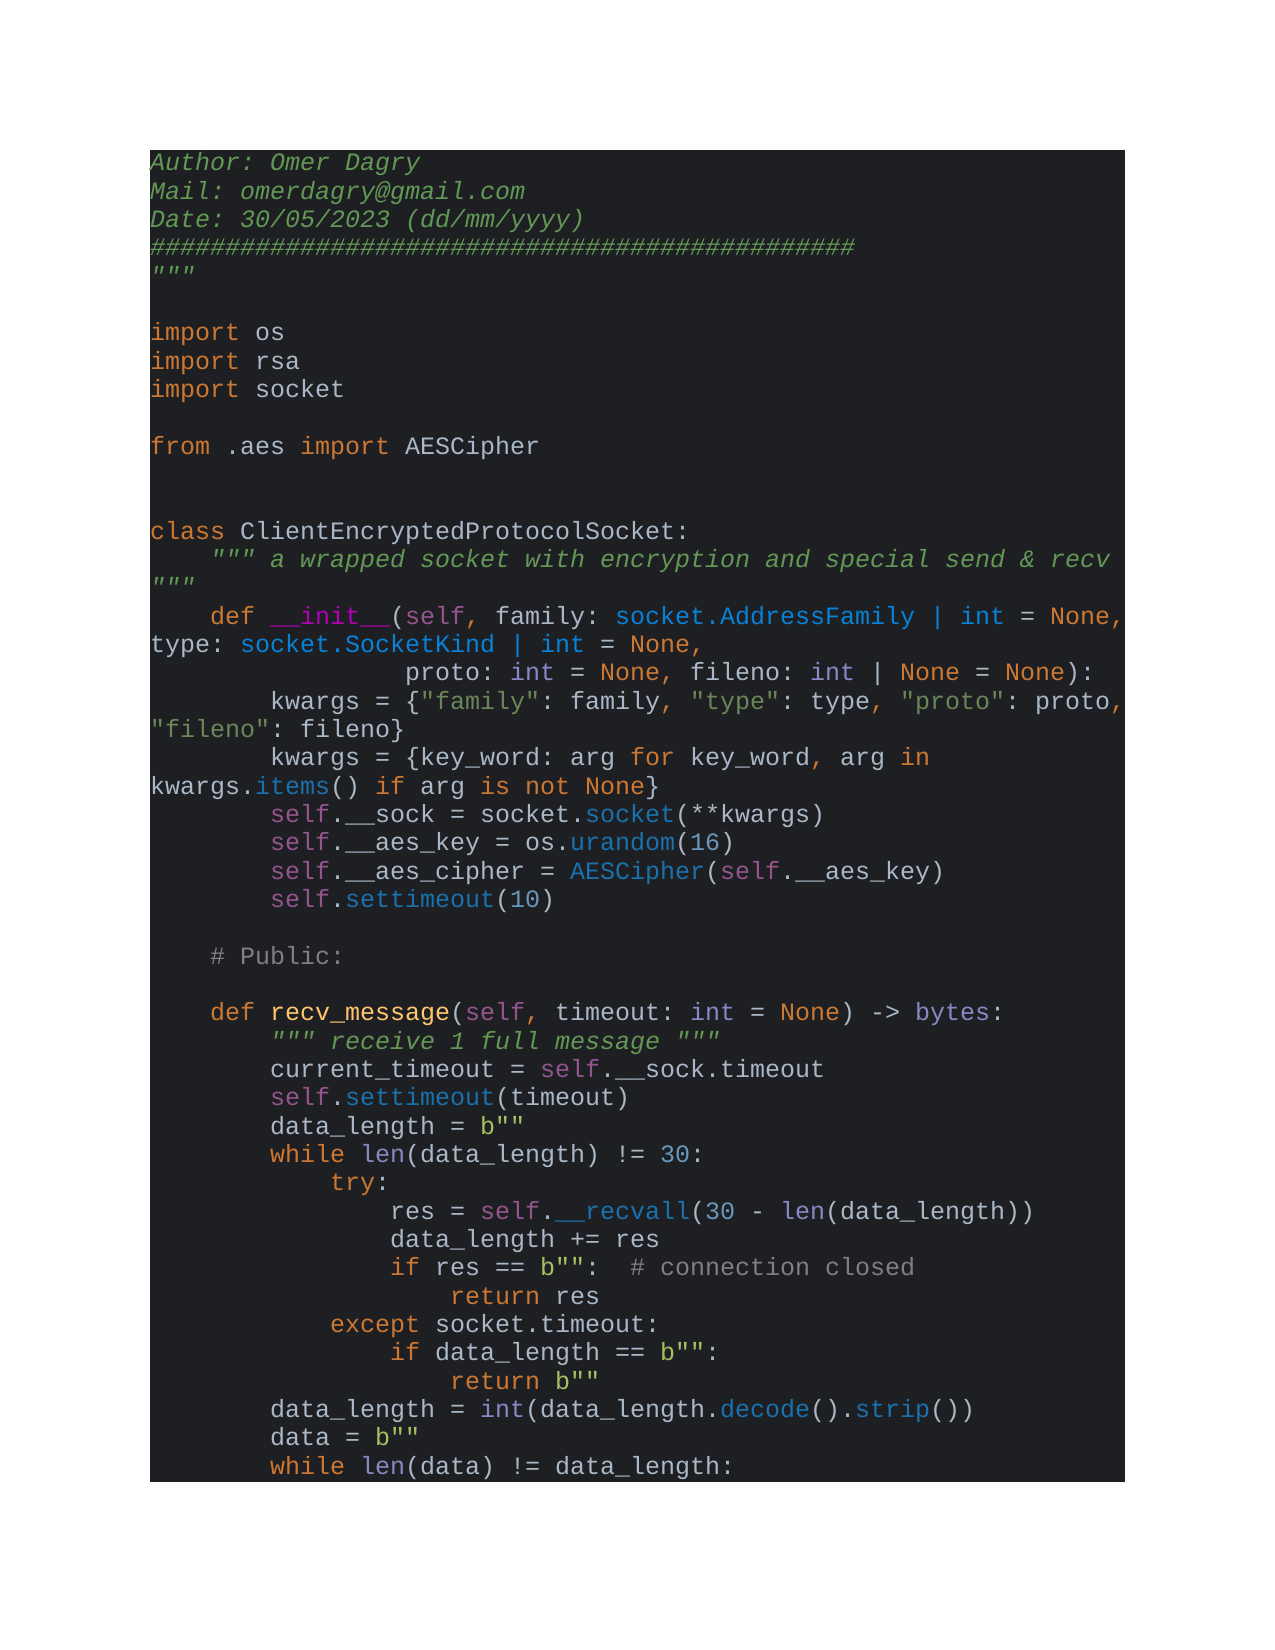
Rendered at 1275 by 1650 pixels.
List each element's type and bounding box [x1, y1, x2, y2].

text [150, 150, 1125, 1482]
